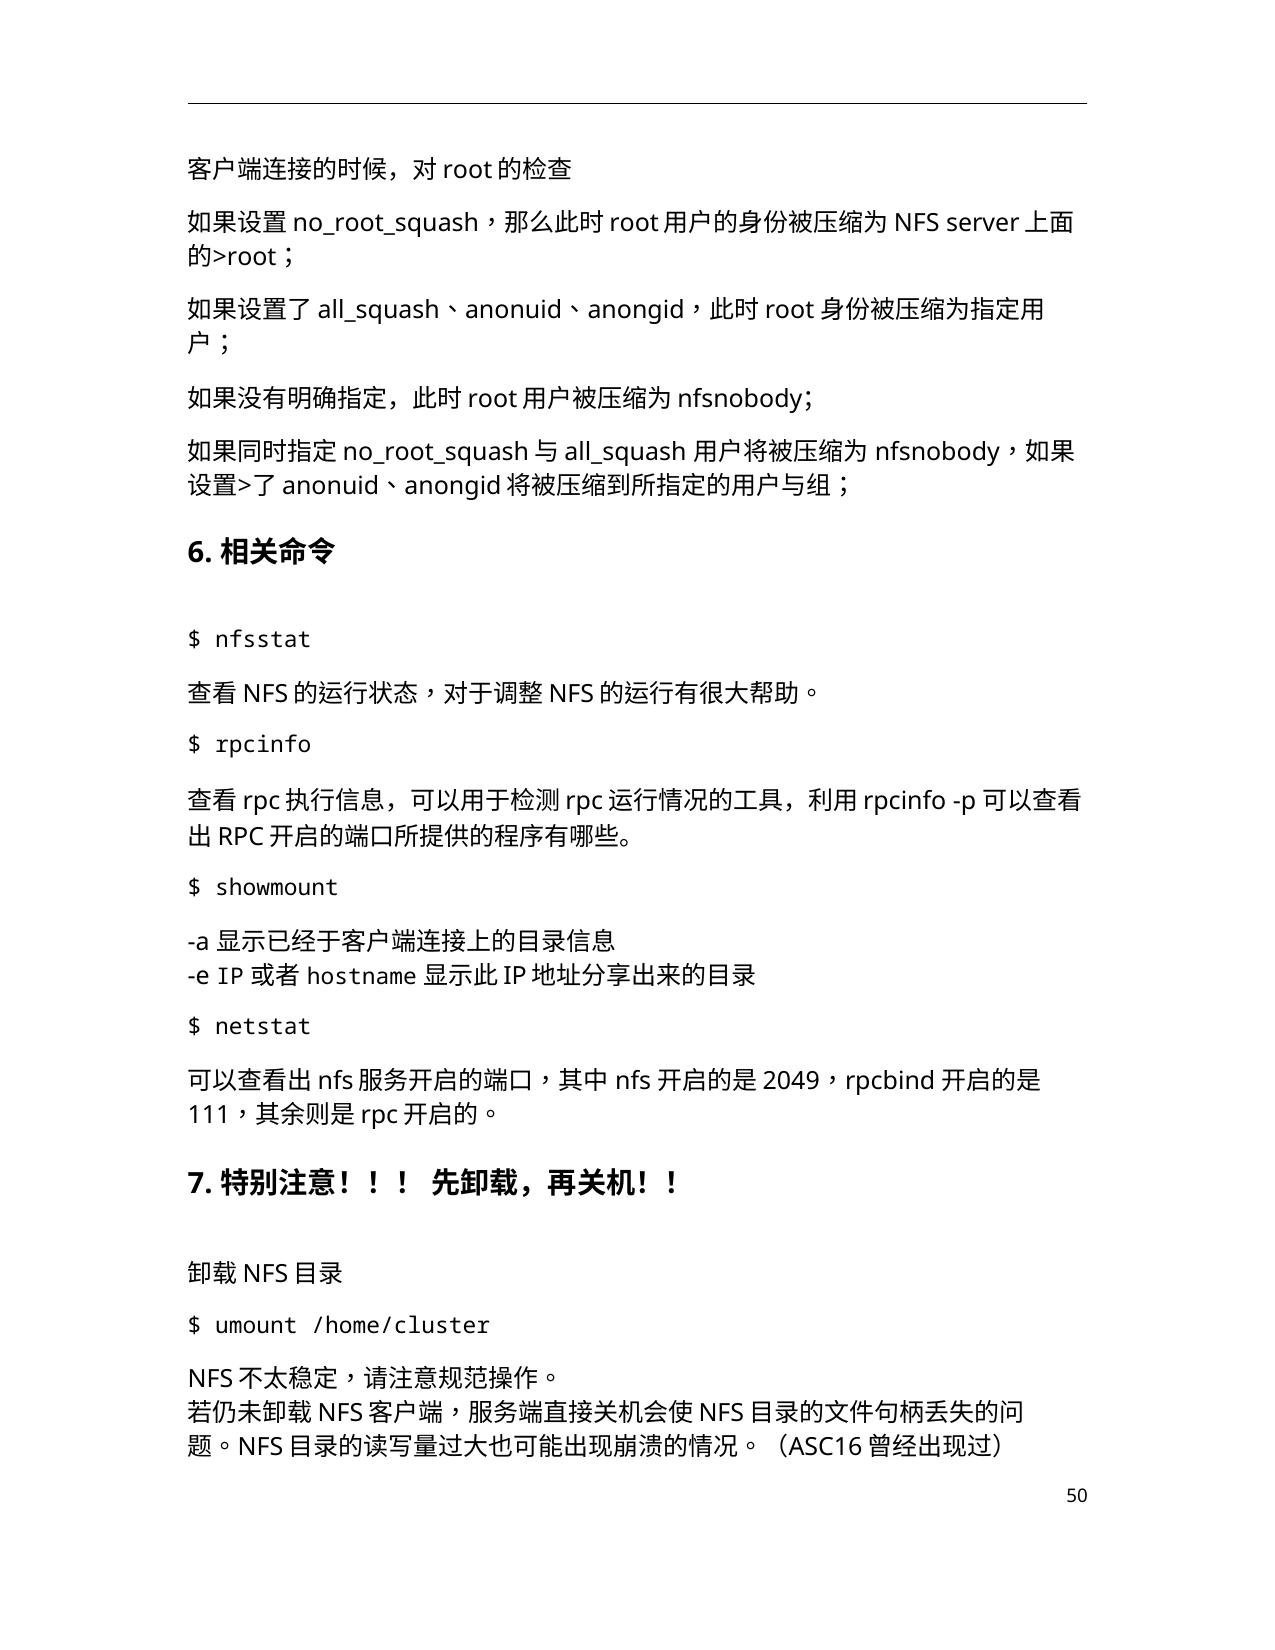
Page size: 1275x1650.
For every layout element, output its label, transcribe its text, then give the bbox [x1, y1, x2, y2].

subtitle 7. 特别注意！！！ 先卸载，再关机！！ [187, 1160, 1087, 1202]
text 查看rpc执行信息，可以用于检测rpc运行情况的工具，利用rpcinfo -p 可以查看出RPC开启的端口所提供的程序有哪些。 [187, 780, 1087, 853]
text NFS不太稳定，请注意规范操作。 若仍未卸载NFS客户端，服务端直接关机会使NFS目录的文件句柄丢失的问题。NFS目录的读写量过大也可能出现崩溃的情况。（ASC16曾经出现过） [187, 1361, 1087, 1463]
text $ nfsstat [187, 623, 1087, 654]
text 如果设置了all_squash、anonuid、anongid，此时root 身份被压缩为指定用户； [187, 292, 1087, 360]
text 如果设置no_root_squash，那么此时root用户的身份被压缩为NFS server上面的>root； [187, 205, 1087, 273]
subtitle 6. 相关命令 [187, 531, 1087, 571]
text $ umount /home/cluster [187, 1309, 1087, 1340]
text 卸载NFS目录 [187, 1256, 1087, 1290]
text 如果没有明确指定，此时root用户被压缩为nfsnobody； [187, 379, 1087, 415]
text 客户端连接的时候，对root的检查 [187, 150, 1087, 186]
text $ netstat [187, 1010, 1087, 1042]
text 如果同时指定no_root_squash与all_squash 用户将被压缩为 nfsnobody，如果设置>了anonuid、anongid将被压缩到所指定的用户与组； [187, 434, 1087, 502]
text $ showmount [187, 871, 1087, 903]
text -a 显示已经于客户端连接上的目录信息 -e IP 或者 hostname 显示此IP地址分享出来的目录 [187, 923, 1087, 992]
text 可以查看出nfs服务开启的端口，其中 nfs 开启的是2049，rpcbind 开启的是 111，其余则是rpc开启的。 [187, 1062, 1087, 1131]
text $ rpcinfo [187, 728, 1087, 759]
text 查看NFS的运行状态，对于调整NFS的运行有很大帮助。 [187, 675, 1087, 709]
